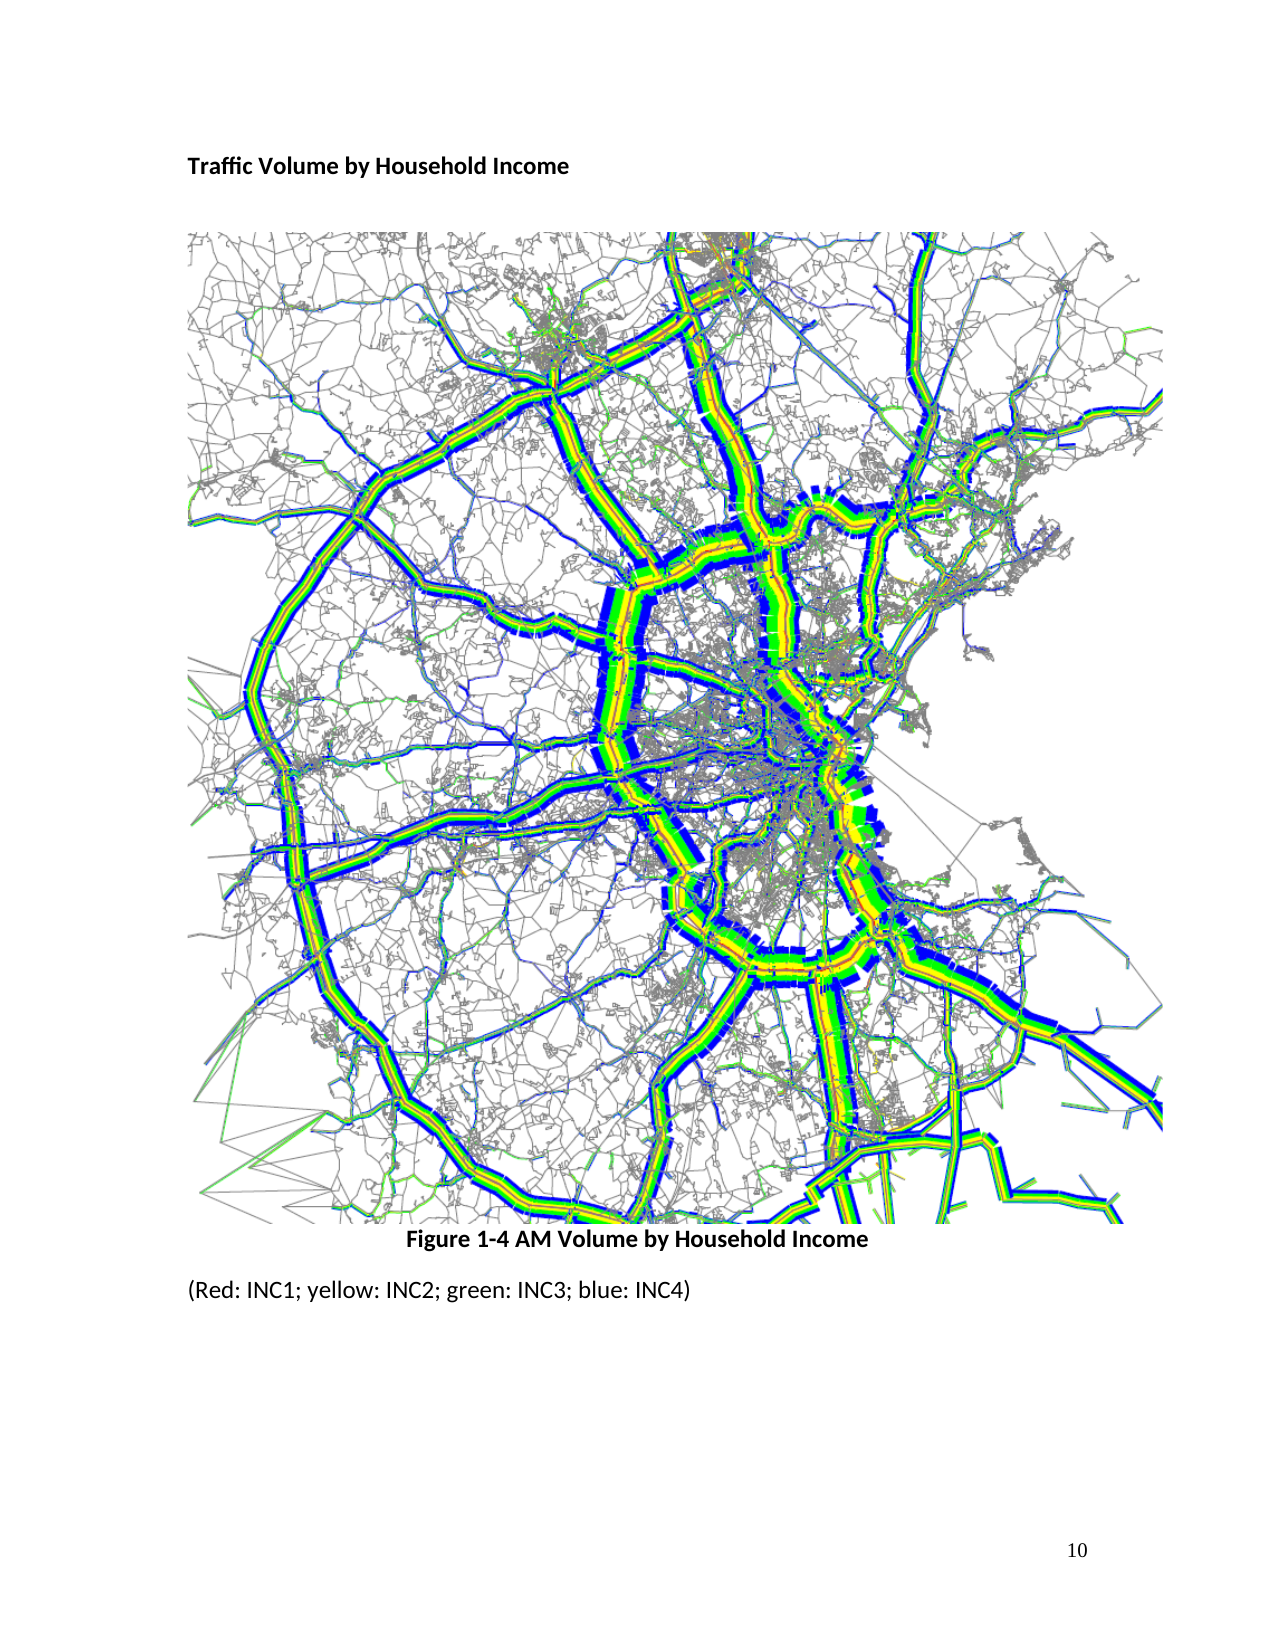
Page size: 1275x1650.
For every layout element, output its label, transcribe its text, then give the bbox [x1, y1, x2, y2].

text (Red: INC1; yellow: INC2; green: INC3; blue: INC4) [187, 1274, 1087, 1305]
subtitle Traffic Volume by Household Income [187, 150, 1087, 181]
picture [187, 232, 1163, 1224]
